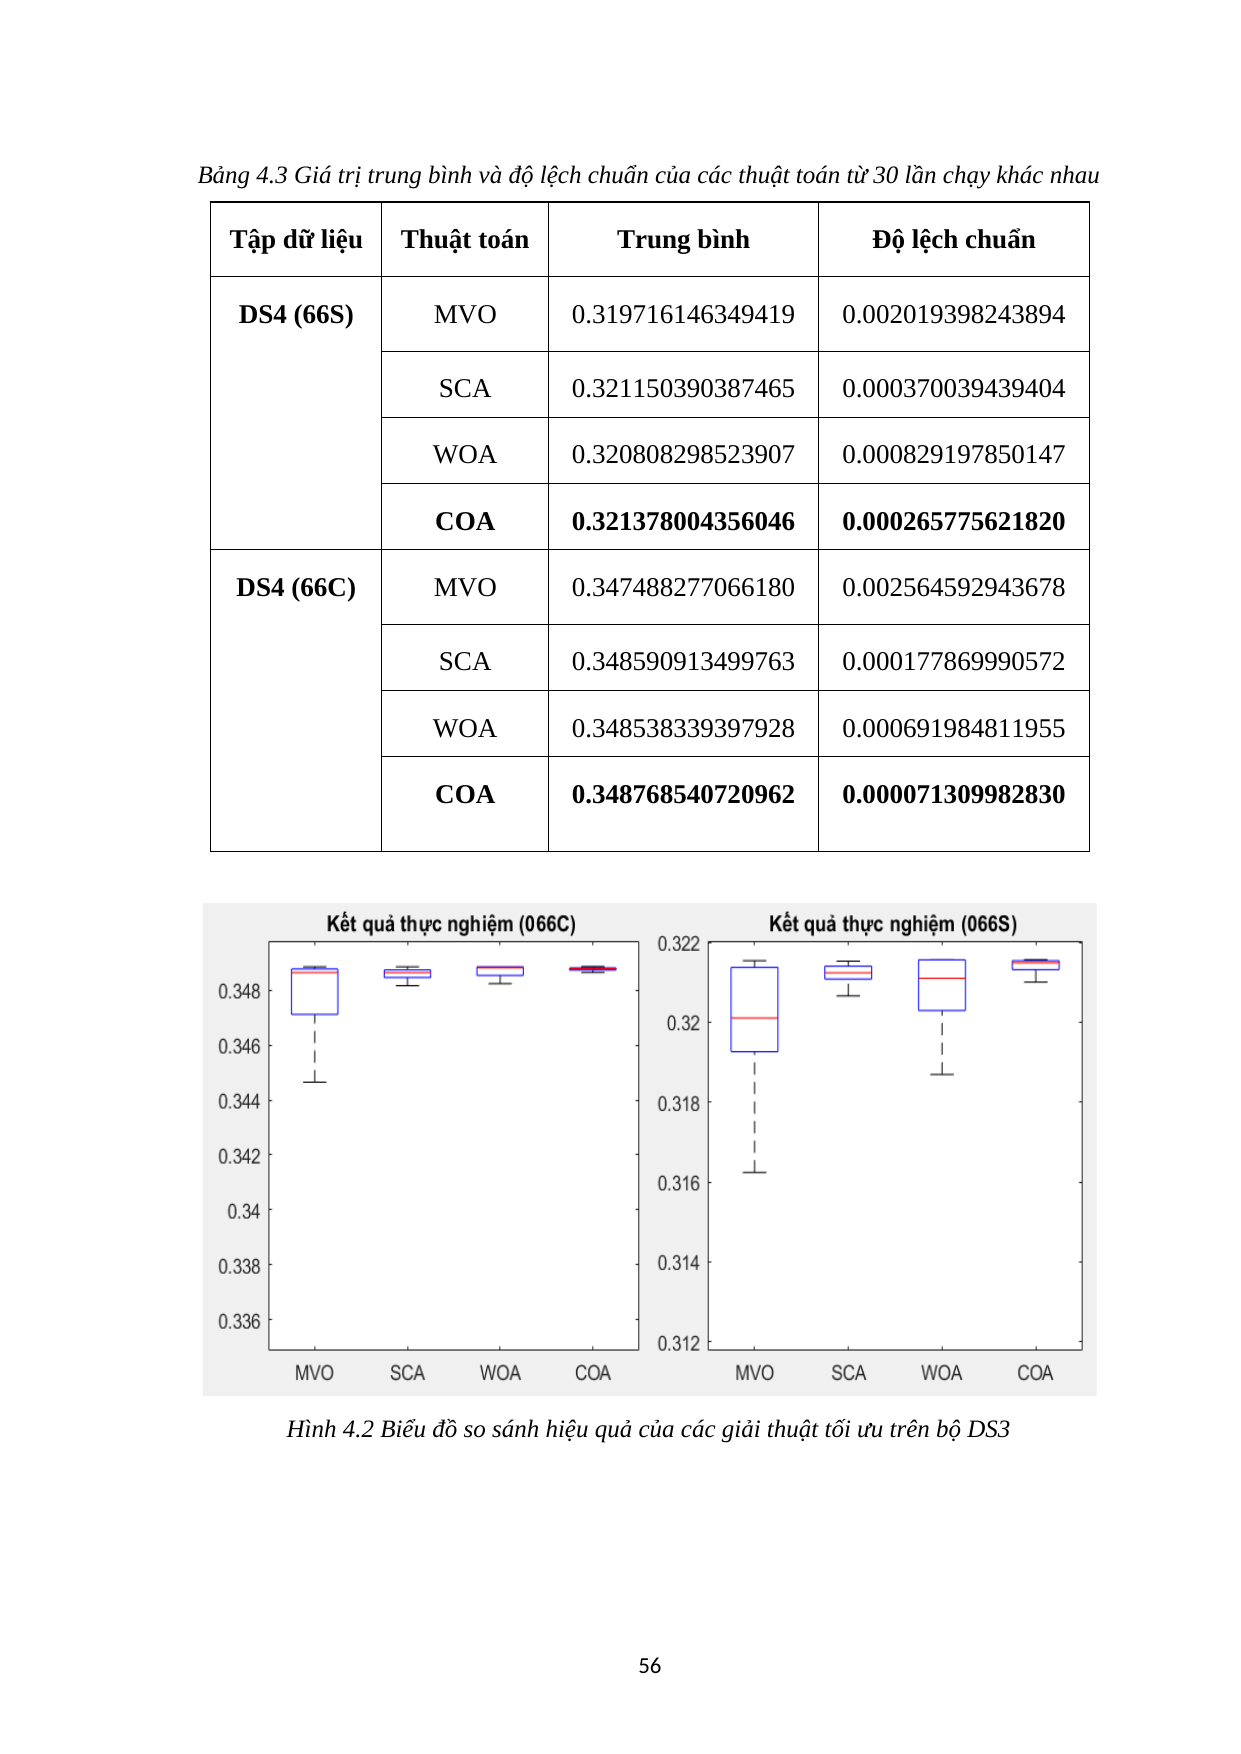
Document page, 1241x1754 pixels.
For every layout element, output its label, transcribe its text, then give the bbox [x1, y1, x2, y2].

table_cell COA [382, 484, 548, 549]
table_cell DS4 (66C) [211, 550, 381, 851]
table_cell SCA [382, 625, 548, 690]
table_cell 0.348590913499763 [549, 625, 818, 690]
table_cell 0.000177869990572 [819, 625, 1089, 690]
table_cell 0.000071309982830 [819, 757, 1089, 851]
table_header Độ lệch chuẩn [819, 203, 1089, 276]
picture [202, 902, 1097, 1396]
table_cell 0.320808298523907 [549, 418, 818, 483]
table_cell 0.347488277066180 [549, 550, 818, 624]
table_cell SCA [382, 352, 548, 417]
table_cell 0.000265775621820 [819, 484, 1089, 549]
table_cell COA [382, 757, 548, 851]
table_cell 0.348768540720962 [549, 757, 818, 851]
table_cell WOA [382, 418, 548, 483]
table_cell DS4 (66S) [211, 277, 381, 549]
table_cell 0.321150390387465 [549, 352, 818, 417]
table_cell MVO [382, 550, 548, 624]
table_cell 0.002019398243894 [819, 277, 1089, 351]
table_cell MVO [382, 277, 548, 351]
table_cell 0.319716146349419 [549, 277, 818, 351]
table_header Tập dữ liệu [211, 203, 381, 276]
table_cell 0.348538339397928 [549, 691, 818, 756]
table_cell 0.000691984811955 [819, 691, 1089, 756]
table_cell WOA [382, 691, 548, 756]
table_cell 0.000829197850147 [819, 418, 1089, 483]
table_cell 0.321378004356046 [549, 484, 818, 549]
table_cell 0.000370039439404 [819, 352, 1089, 417]
table_header Thuật toán [382, 203, 548, 276]
table_cell 0.002564592943678 [819, 550, 1089, 624]
table_header Trung bình [549, 203, 818, 276]
